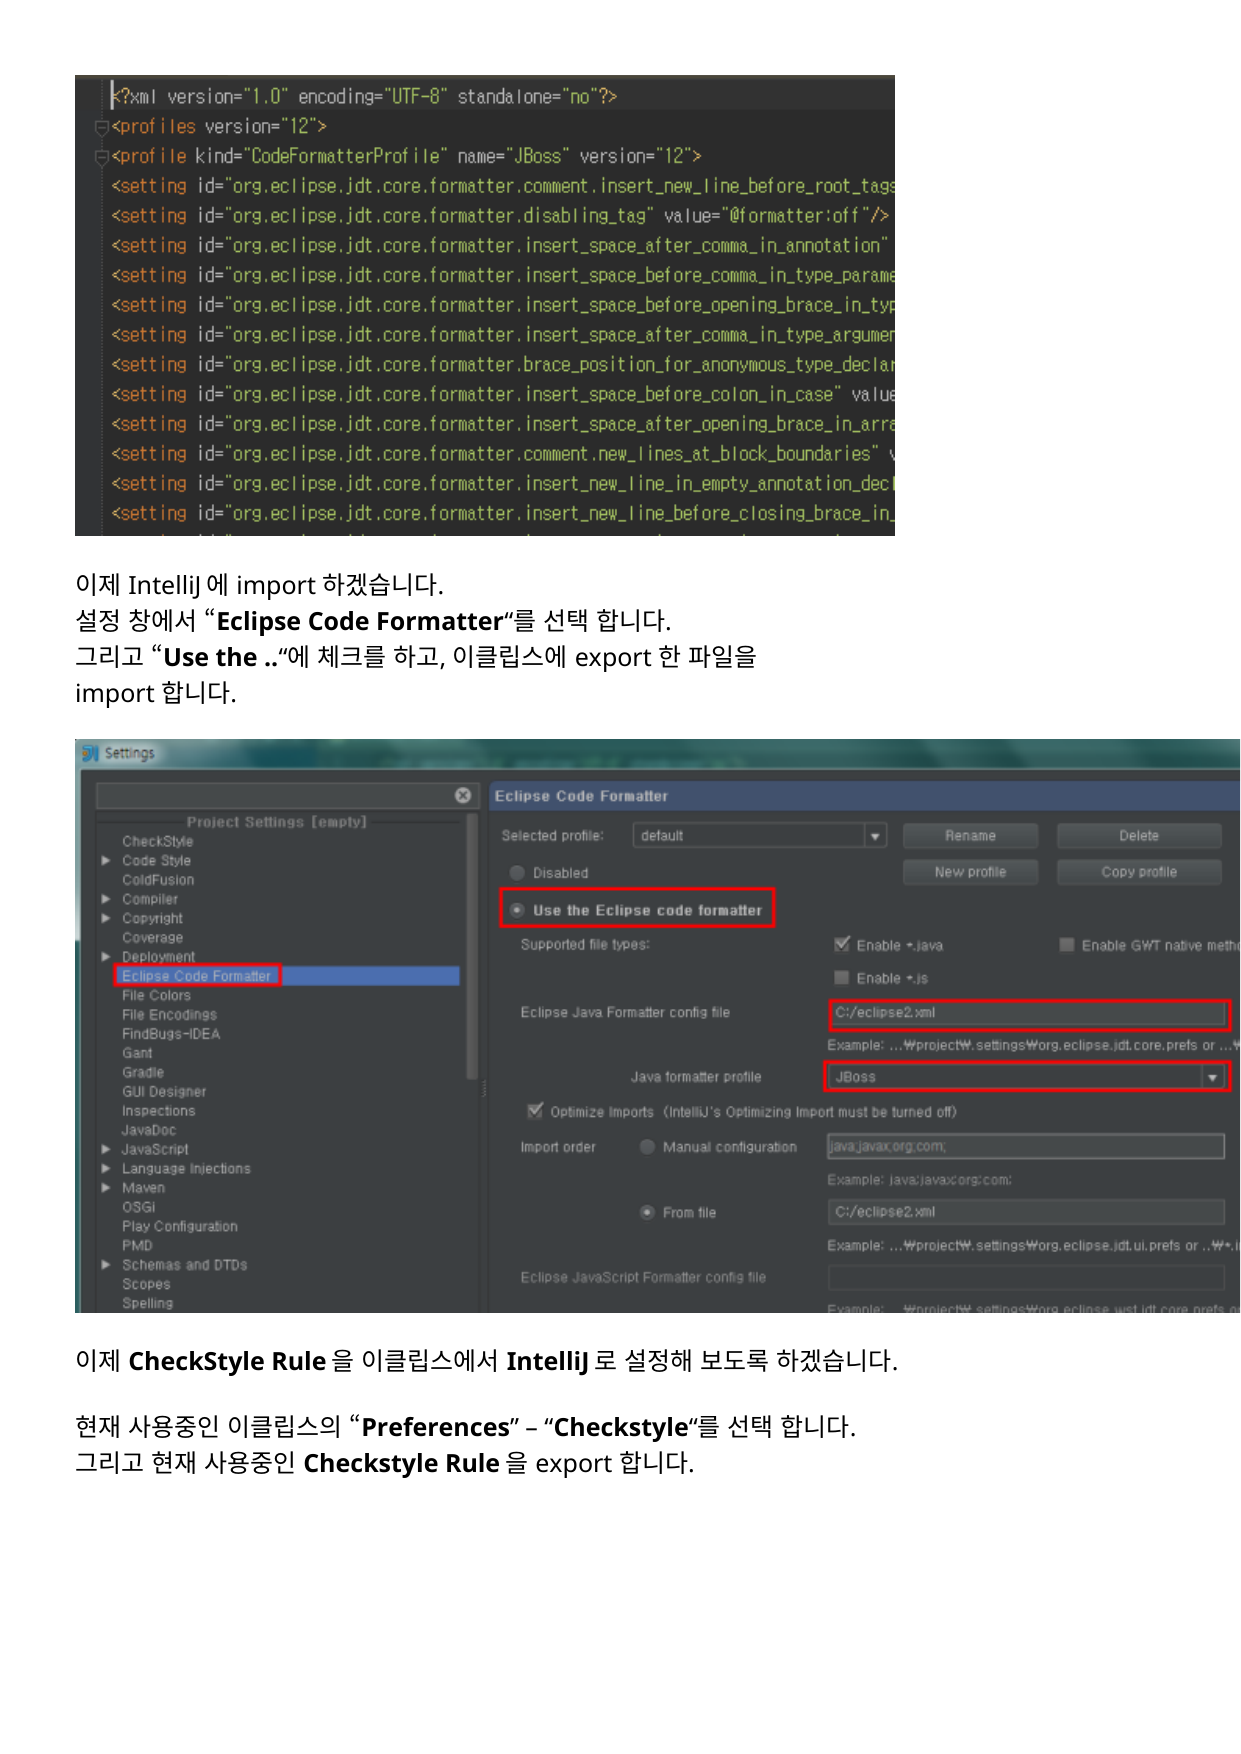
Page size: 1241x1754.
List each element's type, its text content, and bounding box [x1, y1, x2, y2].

picture [75, 75, 895, 536]
text 이제 CheckStyle Rule을 이클립스에서 IntelliJ로 설정해 보도록 하겠습니다. [75, 1342, 1165, 1378]
text 현재 사용중인 이클립스의 “Preferences” – “Checkstyle“를 선택 합니다. 그리고 현재 사용중인 Checkstyle Rule을 export 합니다. [75, 1407, 1165, 1480]
text 이제 IntelliJ에 import 하겠습니다. 설정 창에서 “Eclipse Code Formatter“를 선택 합니다. 그리고 “Use the ..“에 체크를 하고, 이클립스에 export 한 파일을 import 합니다. [75, 565, 1165, 710]
picture [75, 739, 1241, 1313]
